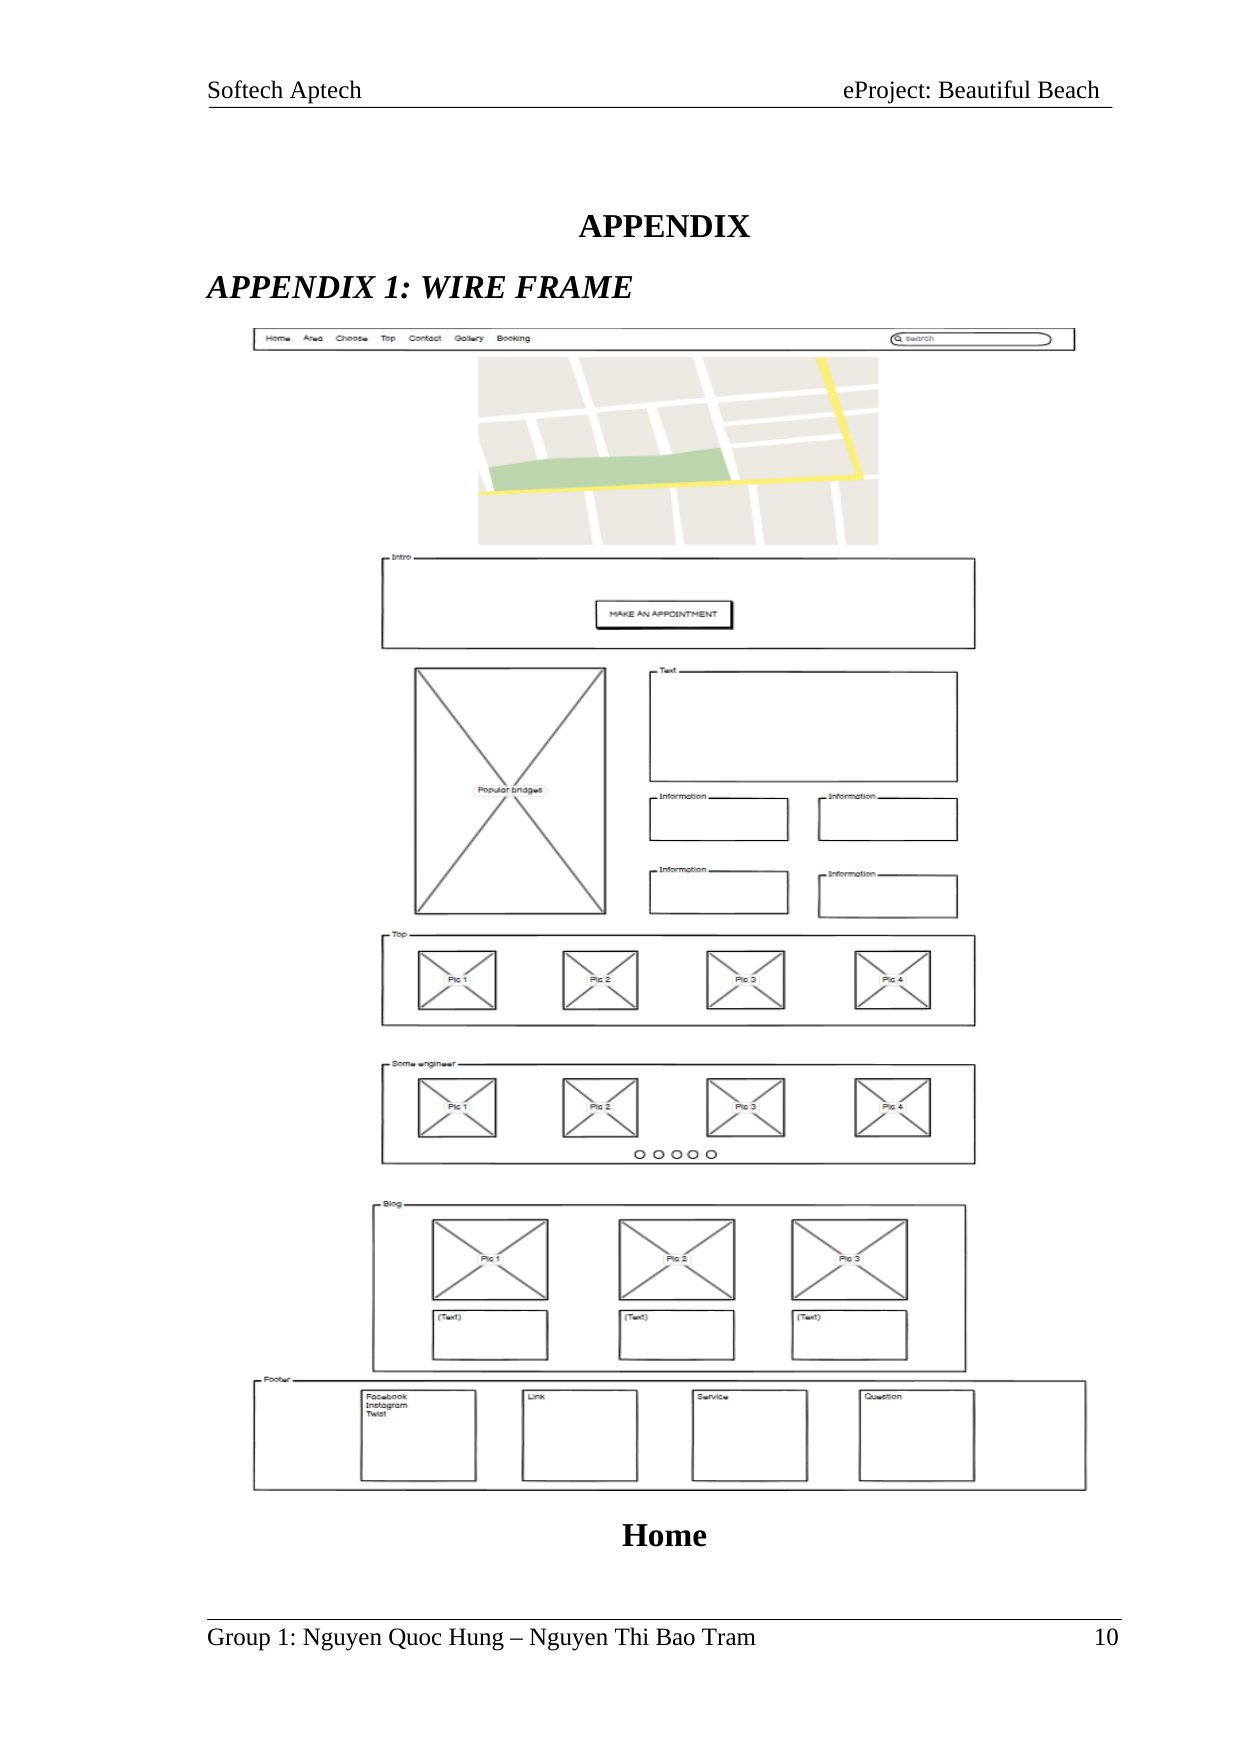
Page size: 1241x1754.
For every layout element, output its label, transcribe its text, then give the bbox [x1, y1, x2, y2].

picture [212, 328, 1117, 1491]
list APPENDIX [207, 207, 1122, 245]
text APPENDIX 1: WIRE FRAME [207, 267, 1122, 306]
list Home [207, 1515, 1122, 1554]
